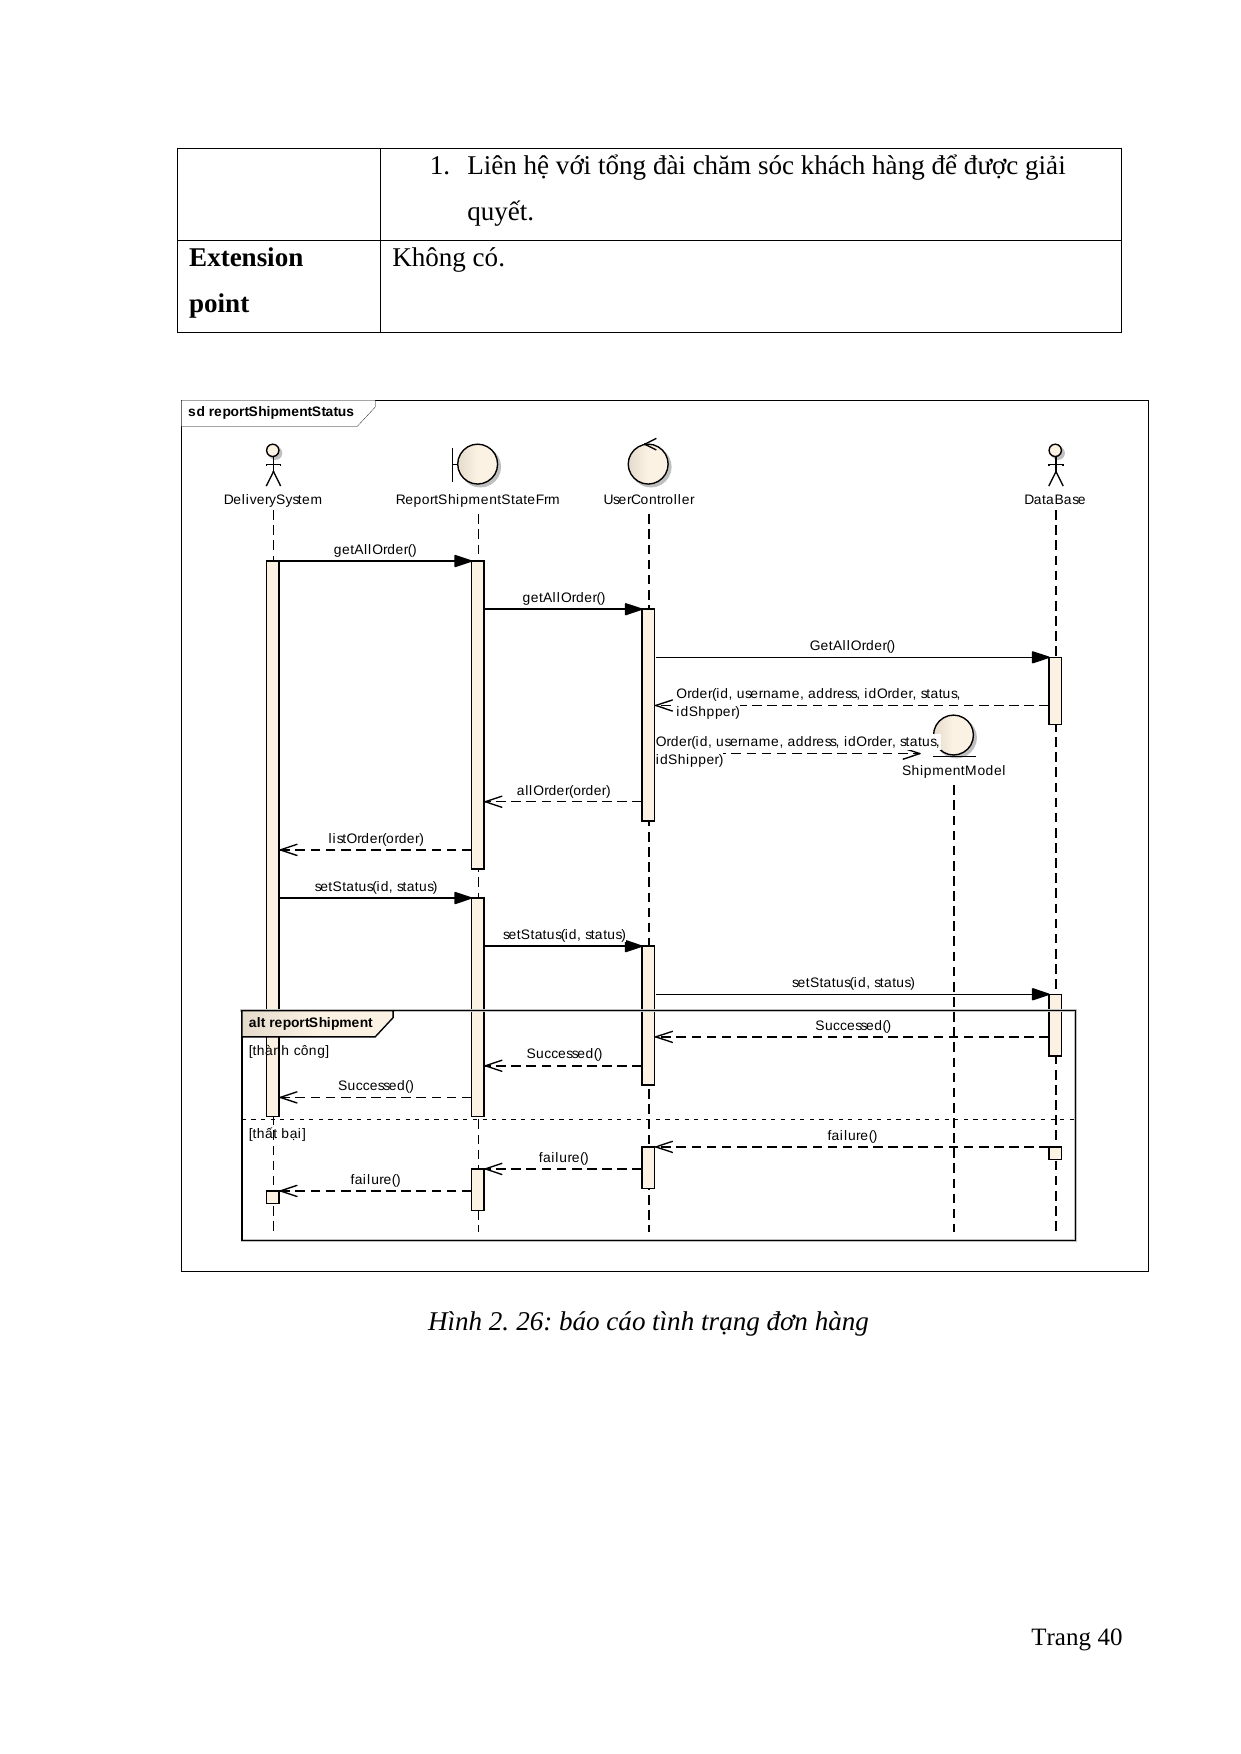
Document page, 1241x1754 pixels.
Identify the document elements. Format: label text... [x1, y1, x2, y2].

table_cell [178, 149, 380, 240]
table_cell Extension point [178, 241, 380, 332]
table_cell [381, 149, 1121, 240]
table_cell Không có. [381, 241, 1121, 332]
text Hình 2. 26: báo cáo tình trạng đơn hàng [177, 1305, 1122, 1337]
